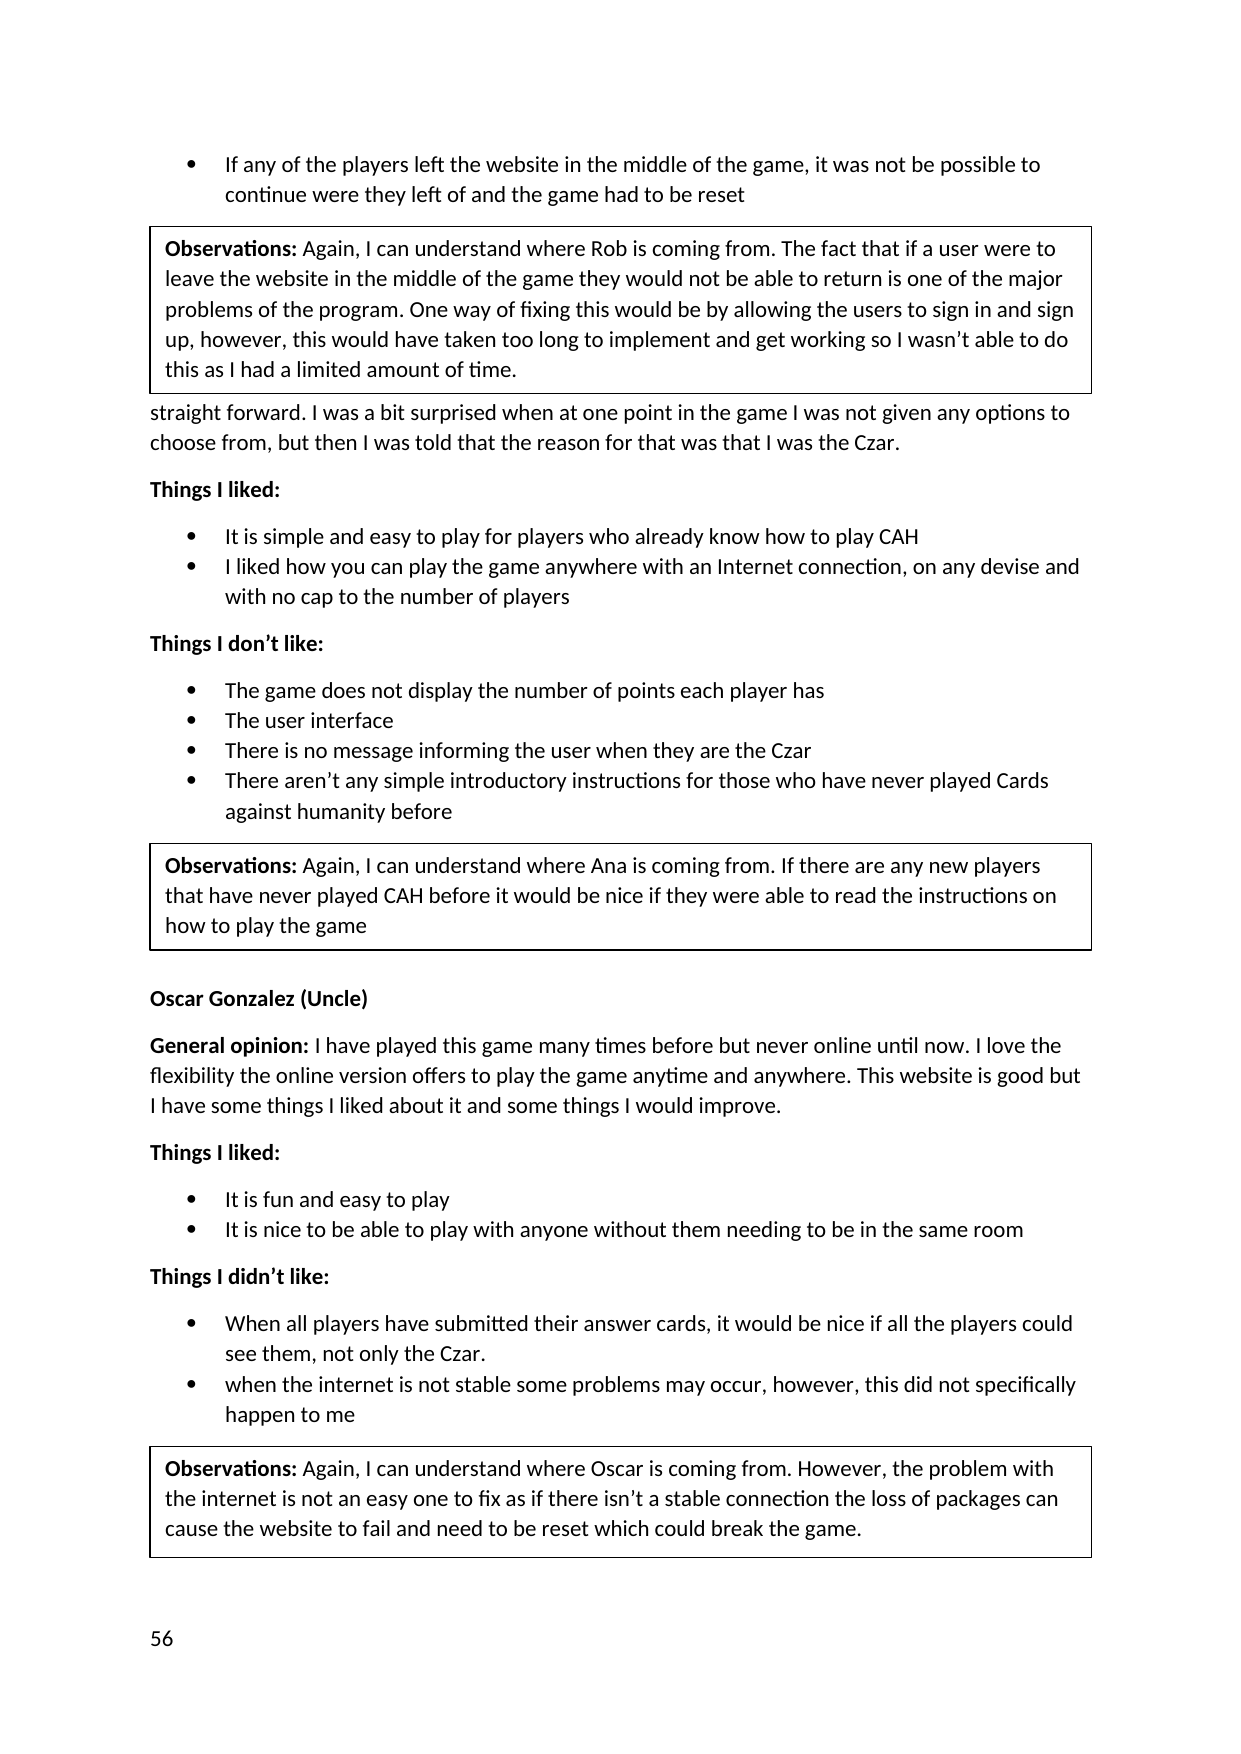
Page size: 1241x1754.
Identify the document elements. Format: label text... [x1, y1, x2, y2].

list If any of the players left the website in the middle of the game, it was not be possible to continue were they left of and the game had to be reset [187, 150, 1090, 208]
text Things I liked: [150, 475, 1090, 503]
list I liked how you can play the game anywhere with an Internet connection, on any devise and with no cap to the number of players [187, 552, 1090, 610]
list The game does not display the number of points each player has [187, 676, 1090, 704]
text General opinion: I very much enjoyed playing the game. I thought that it was simple but clear and straight forward. I was a bit surprised when at one point in the game I was not given any options to choose from, but then I was told that the reason for that was that I was the Czar. [150, 394, 1090, 456]
text Oscar Gonzalez (Uncle) [150, 984, 1090, 1012]
list It is nice to be able to play with anyone without them needing to be in the same room [187, 1216, 1090, 1244]
list There is no message informing the user when they are the Czar [187, 736, 1090, 764]
list when the internet is not stable some problems may occur, however, this did not specifically happen to me [187, 1370, 1090, 1428]
list There aren’t any simple introductory instructions for those who have never played Cards against humanity before [187, 767, 1090, 825]
text Things I liked: [150, 1138, 1090, 1167]
text Things I didn’t like: [150, 1262, 1090, 1291]
list It is simple and easy to play for players who already know how to play CAH [187, 522, 1090, 550]
text Things I don’t like: [150, 629, 1090, 657]
list It is fun and easy to play [187, 1185, 1090, 1213]
list The user interface [187, 706, 1090, 734]
list When all players have submitted their answer cards, it would be nice if all the players could see them, not only the Czar. [187, 1309, 1090, 1368]
text General opinion: I have played this game many times before but never online until now. I love the flexibility the online version offers to play the game anytime and anywhere. This website is good but I have some things I liked about it and some things I would improve. [150, 1031, 1090, 1120]
